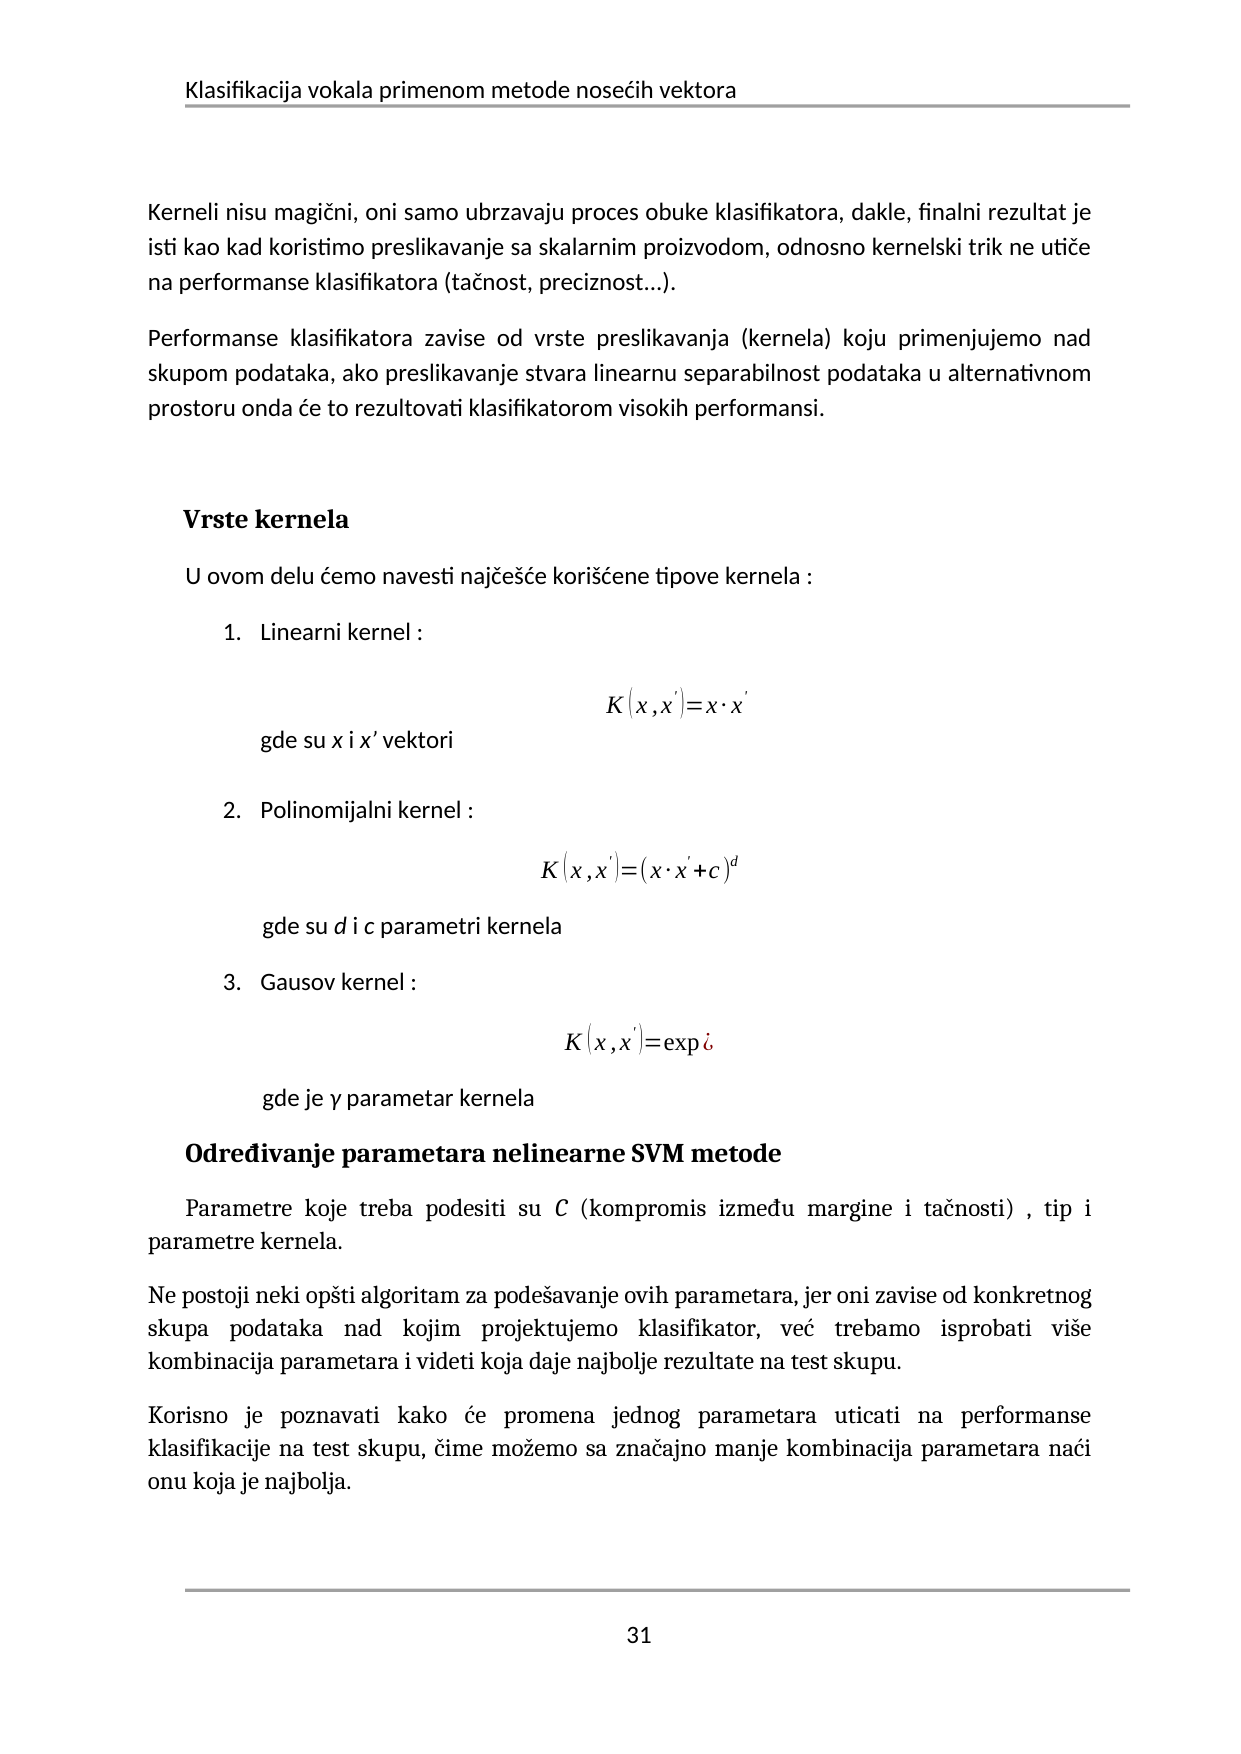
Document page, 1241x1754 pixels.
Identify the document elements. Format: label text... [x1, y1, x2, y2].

text gde su d i c parametri kernela [148, 910, 1093, 941]
list Gausov kernel : [223, 966, 1093, 997]
list gde su x i x’ vektori [260, 724, 1093, 755]
text U ovom delu ćemo navesti najčešće korišćene tipove kernela : [148, 560, 1093, 591]
text Performanse klasifikatora zavise od vrste preslikavanja (kernela) koju primenjujemo nad skupom podataka, ako preslikavanje stvara linearnu separabilnost podataka u alternativnom prostoru onda će to rezultovati klasifikatorom visokih performansi. [148, 322, 1093, 422]
list Linearni kernel : [223, 616, 1093, 647]
list Polinomijalni kernel : [223, 794, 1093, 825]
text Parametre koje treba podesiti su C (kompromis između margine i tačnosti) , tip i parametre kernela. [148, 1194, 1093, 1256]
text Ne postoji neki opšti algoritam za podešavanje ovih parametara, jer oni zavise od konkretnog skupa podataka nad kojim projektujemo klasifikator, već trebamo isprobati više kombinacija parametara i videti koja daje najbolje rezultate na test skupu. [148, 1281, 1093, 1376]
text Kerneli nisu magični, oni samo ubrzavaju proces obuke klasifikatora, dakle, finalni rezultat je isti kao kad koristimo preslikavanje sa skalarnim proizvodom, odnosno kernelski trik ne utiče na performanse klasifikatora (tačnost, preciznost...). [148, 196, 1093, 297]
text Vrste kernela [148, 504, 1093, 535]
text Određivanje parametara nelinearne SVM metode [148, 1138, 1093, 1169]
text gde je γ parametar kernela [148, 1082, 1093, 1112]
text Korisno je poznavati kako će promena jednog parametara uticati na performanse klasifikacije na test skupu, čime možemo sa značajno manje kombinacija parametara naći onu koja je najbolja. [148, 1401, 1093, 1496]
